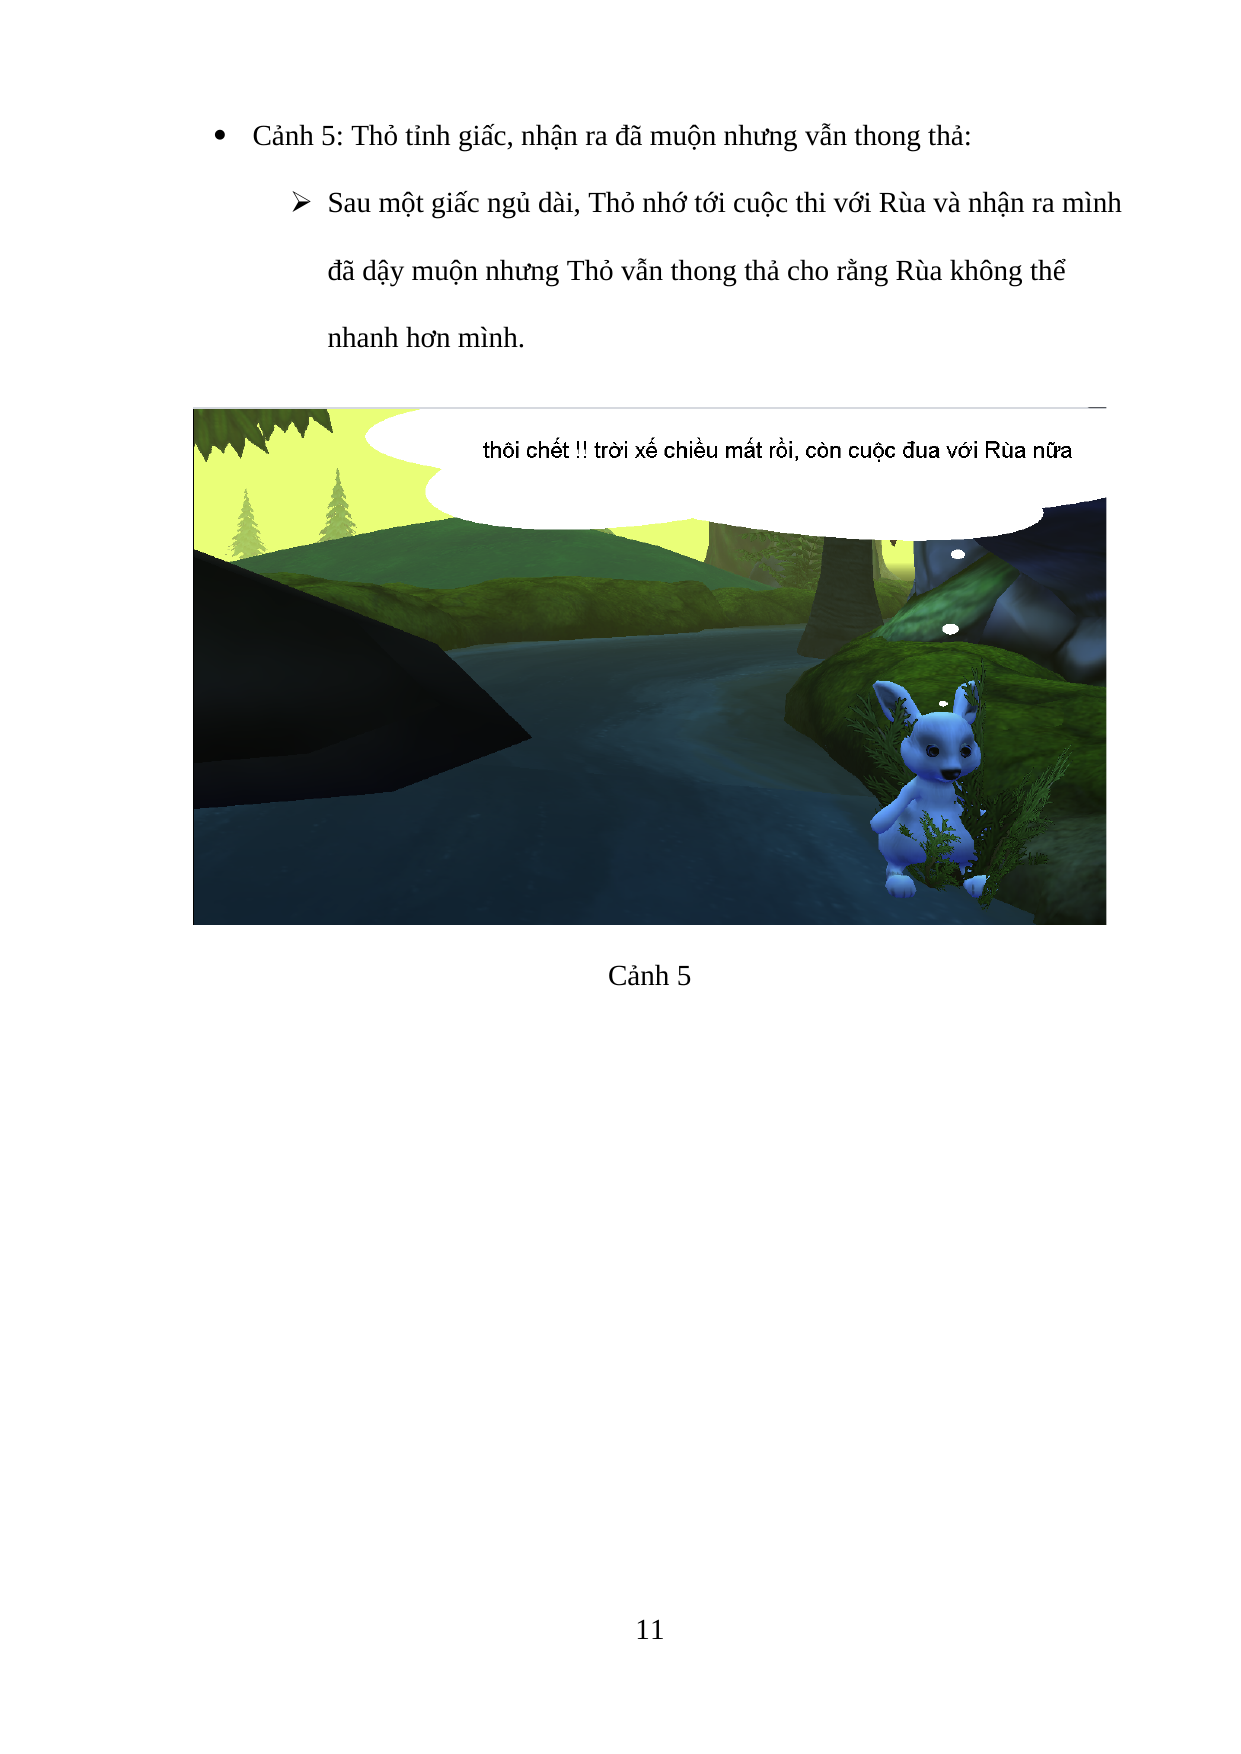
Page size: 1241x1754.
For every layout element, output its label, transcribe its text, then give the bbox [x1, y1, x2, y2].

list Cảnh 5: Thỏ tỉnh giấc, nhận ra đã muộn nhưng vẫn thong thả: [215, 118, 1122, 152]
list Sau một giấc ngủ dài, Thỏ nhớ tới cuộc thi với Rùa và nhận ra mình đã dậy muộn nhưng Thỏ vẫn thong thả cho rằng Rùa không thể nhanh hơn mình. [290, 185, 1122, 353]
picture [193, 407, 1107, 925]
text Cảnh 5 [177, 958, 1122, 992]
